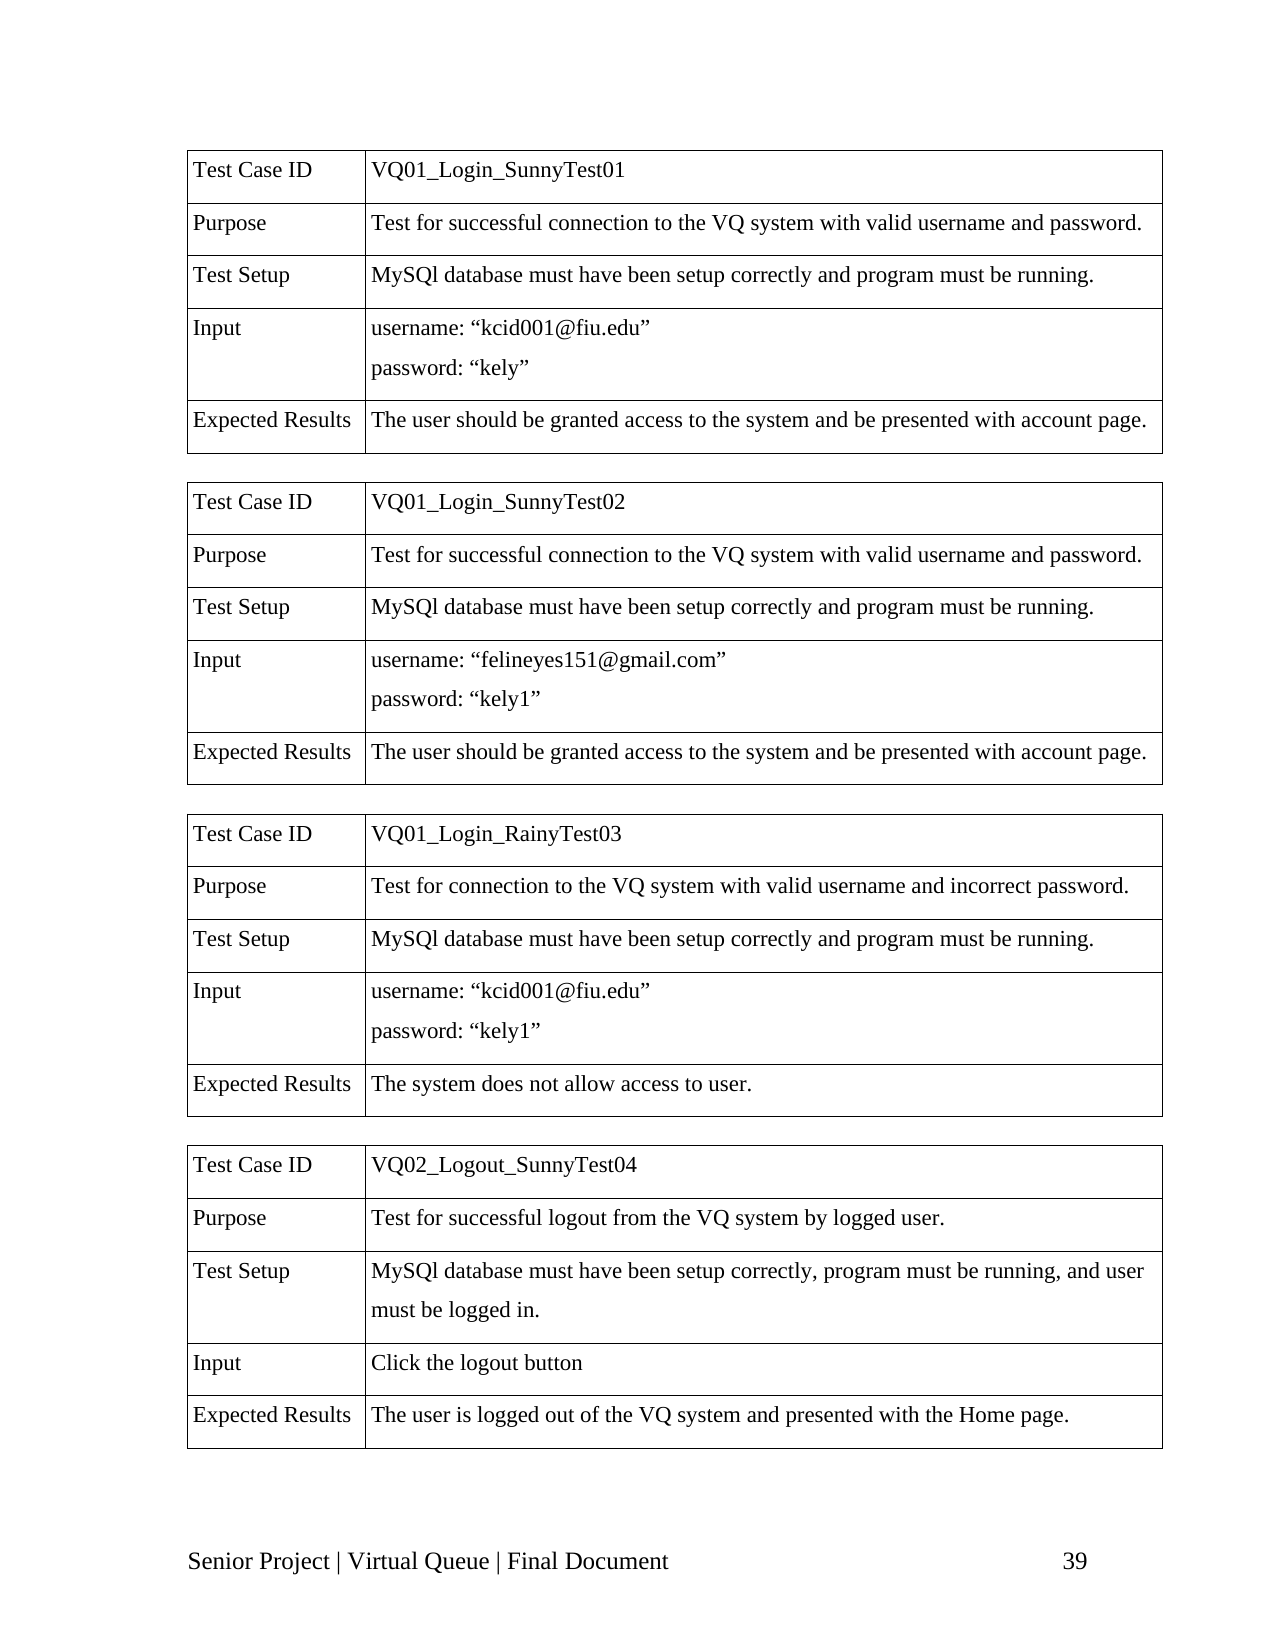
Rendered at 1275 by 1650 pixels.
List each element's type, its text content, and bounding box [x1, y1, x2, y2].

table_header Test Case ID [188, 1146, 365, 1198]
table_cell Purpose [188, 867, 365, 919]
table_cell MySQl database must have been setup correctly and program must be running. [366, 920, 1162, 971]
table_header Test Case ID [188, 483, 365, 534]
table_cell Expected Results [188, 1065, 365, 1116]
table_cell Input [188, 309, 365, 400]
table_cell Input [188, 973, 365, 1063]
table_header VQ02_Logout_SunnyTest04 [366, 1146, 1162, 1198]
table_cell Click the logout button [366, 1344, 1162, 1395]
table_cell Test Setup [188, 920, 365, 971]
table_cell Test Setup [188, 1252, 365, 1343]
table_cell Expected Results [188, 733, 365, 784]
table_cell Purpose [188, 204, 365, 255]
table_cell The system does not allow access to user. [366, 1065, 1162, 1116]
table_cell username: “kcid001@fiu.edu” password: “kely” [366, 309, 1162, 400]
table_cell Test for successful connection to the VQ system with valid username and password. [366, 204, 1162, 255]
table_header VQ01_Login_SunnyTest01 [366, 151, 1162, 203]
table_cell username: “felineyes151@gmail.com” password: “kely1” [366, 641, 1162, 732]
table_cell Input [188, 1344, 365, 1395]
table_cell MySQl database must have been setup correctly and program must be running. [366, 588, 1162, 639]
table_cell MySQl database must have been setup correctly and program must be running. [366, 256, 1162, 308]
table_cell Purpose [188, 535, 365, 587]
table_cell Test for successful connection to the VQ system with valid username and password. [366, 535, 1162, 587]
table_header VQ01_Login_SunnyTest02 [366, 483, 1162, 534]
table_cell username: “kcid001@fiu.edu” password: “kely1” [366, 973, 1162, 1063]
table_cell The user should be granted access to the system and be presented with account page. [366, 733, 1162, 784]
table_cell Test for connection to the VQ system with valid username and incorrect password. [366, 867, 1162, 919]
table_header Test Case ID [188, 151, 365, 203]
table_cell The user is logged out of the VQ system and presented with the Home page. [366, 1396, 1162, 1448]
table_cell Test for successful logout from the VQ system by logged user. [366, 1199, 1162, 1251]
table_header Test Case ID [188, 815, 365, 866]
table_cell Input [188, 641, 365, 732]
table_cell Expected Results [188, 401, 365, 452]
table_cell The user should be granted access to the system and be presented with account page. [366, 401, 1162, 452]
table_cell Test Setup [188, 588, 365, 639]
table_cell Test Setup [188, 256, 365, 308]
table_cell Purpose [188, 1199, 365, 1251]
table_cell Expected Results [188, 1396, 365, 1448]
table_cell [366, 1252, 1162, 1343]
table_header VQ01_Login_RainyTest03 [366, 815, 1162, 866]
